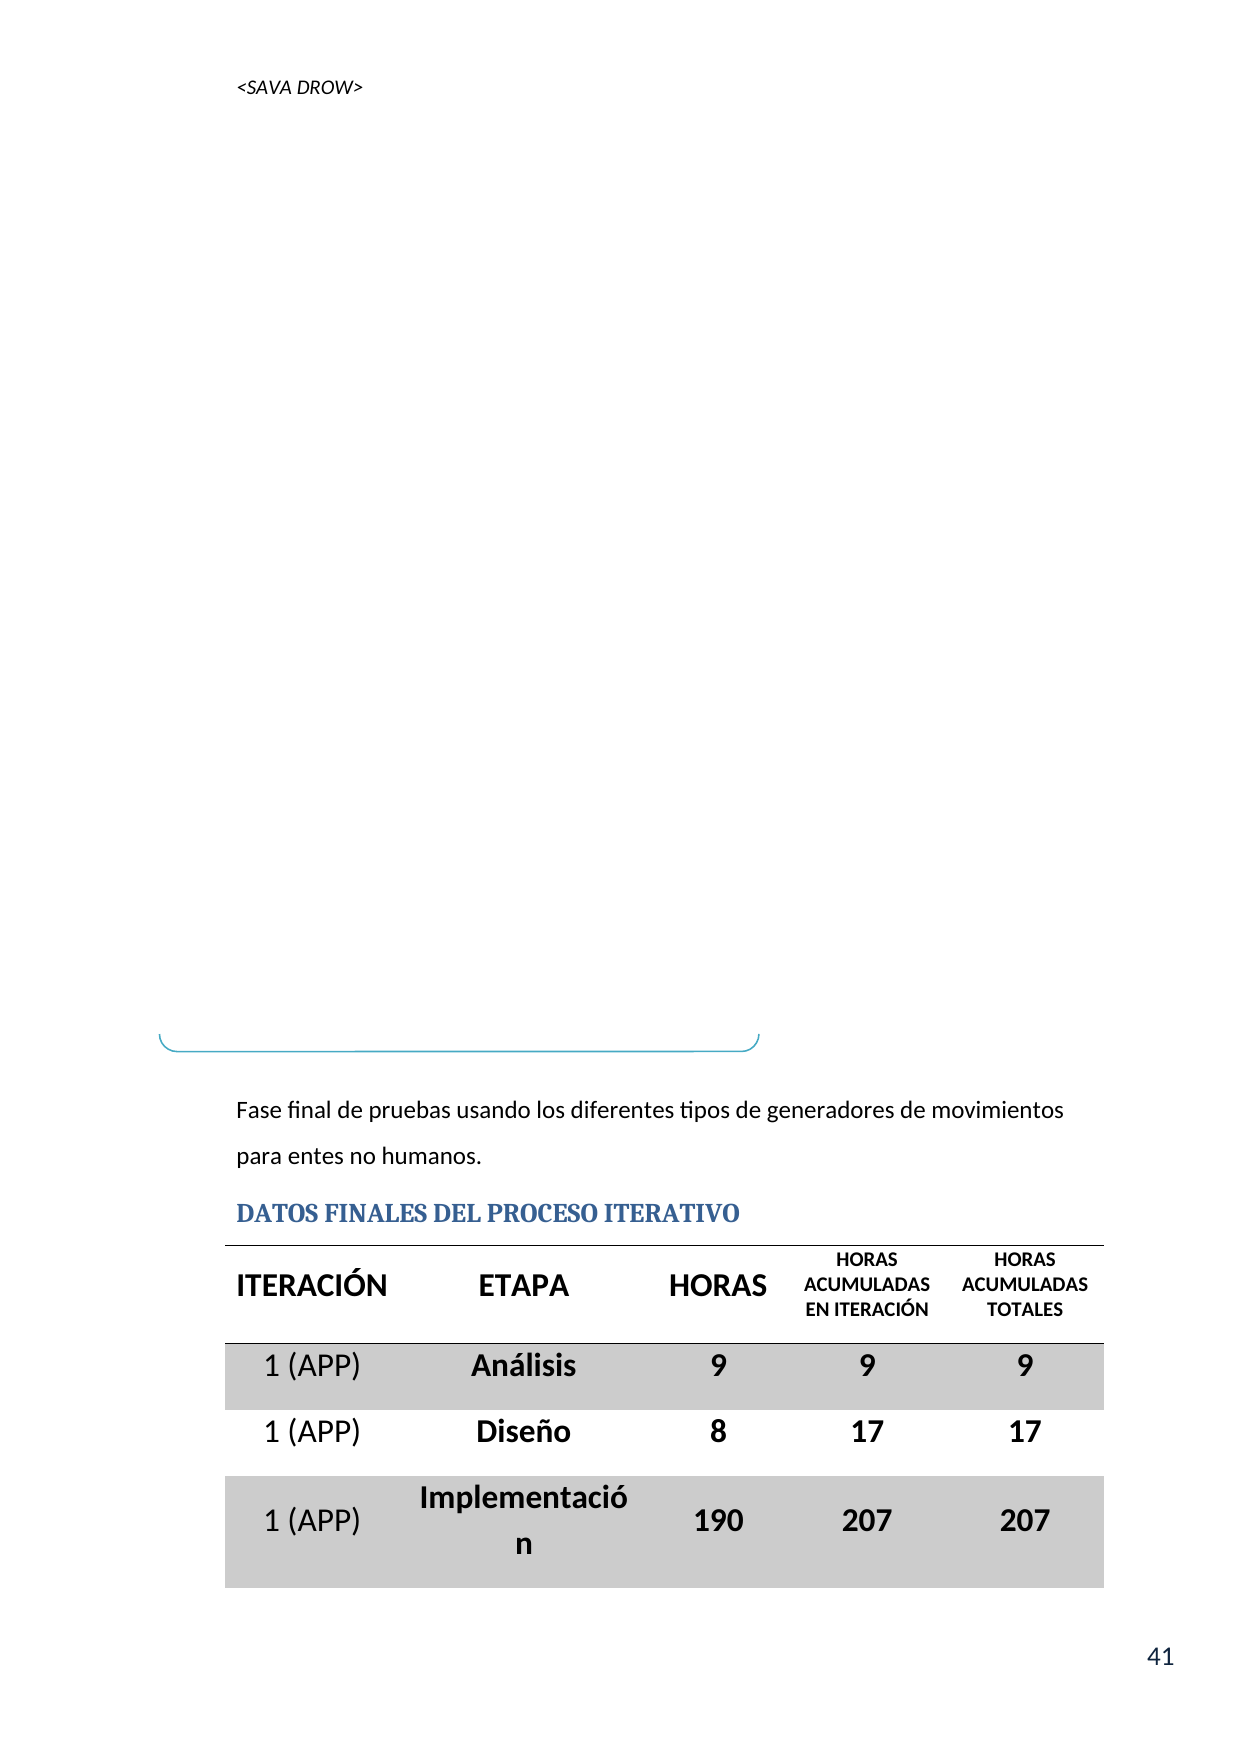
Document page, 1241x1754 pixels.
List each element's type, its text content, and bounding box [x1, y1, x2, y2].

table_header HORAS ACUMULADAS EN ITERACIÓN [788, 1246, 946, 1343]
table_cell 17 [788, 1410, 946, 1476]
table_header HORAS [648, 1246, 788, 1343]
table_cell 8 [648, 1410, 788, 1476]
table_cell Análisis [399, 1344, 648, 1410]
table_cell 9 [788, 1344, 946, 1410]
subtitle DATOS FINALES DEL PROCESO ITERATIVO [236, 1198, 1092, 1229]
table_cell 1 (APP) [225, 1410, 399, 1476]
table_cell 207 [946, 1476, 1104, 1588]
table_cell 17 [946, 1410, 1104, 1476]
table_header ETAPA [399, 1246, 648, 1343]
table_cell Diseño [399, 1410, 648, 1476]
text Fase final de pruebas usando los diferentes tipos de generadores de movimientos para entes no humanos. [236, 1094, 1092, 1170]
table_cell 190 [648, 1476, 788, 1588]
table_cell 9 [946, 1344, 1104, 1410]
table_cell 9 [648, 1344, 788, 1410]
table_cell 1 (APP) [225, 1476, 399, 1588]
table_cell 1 (APP) [225, 1344, 399, 1410]
table_header HORAS ACUMULADAS TOTALES [946, 1246, 1104, 1343]
table_cell 207 [788, 1476, 946, 1588]
table_header ITERACIÓN [225, 1246, 399, 1343]
table_cell Implementación [399, 1476, 648, 1588]
